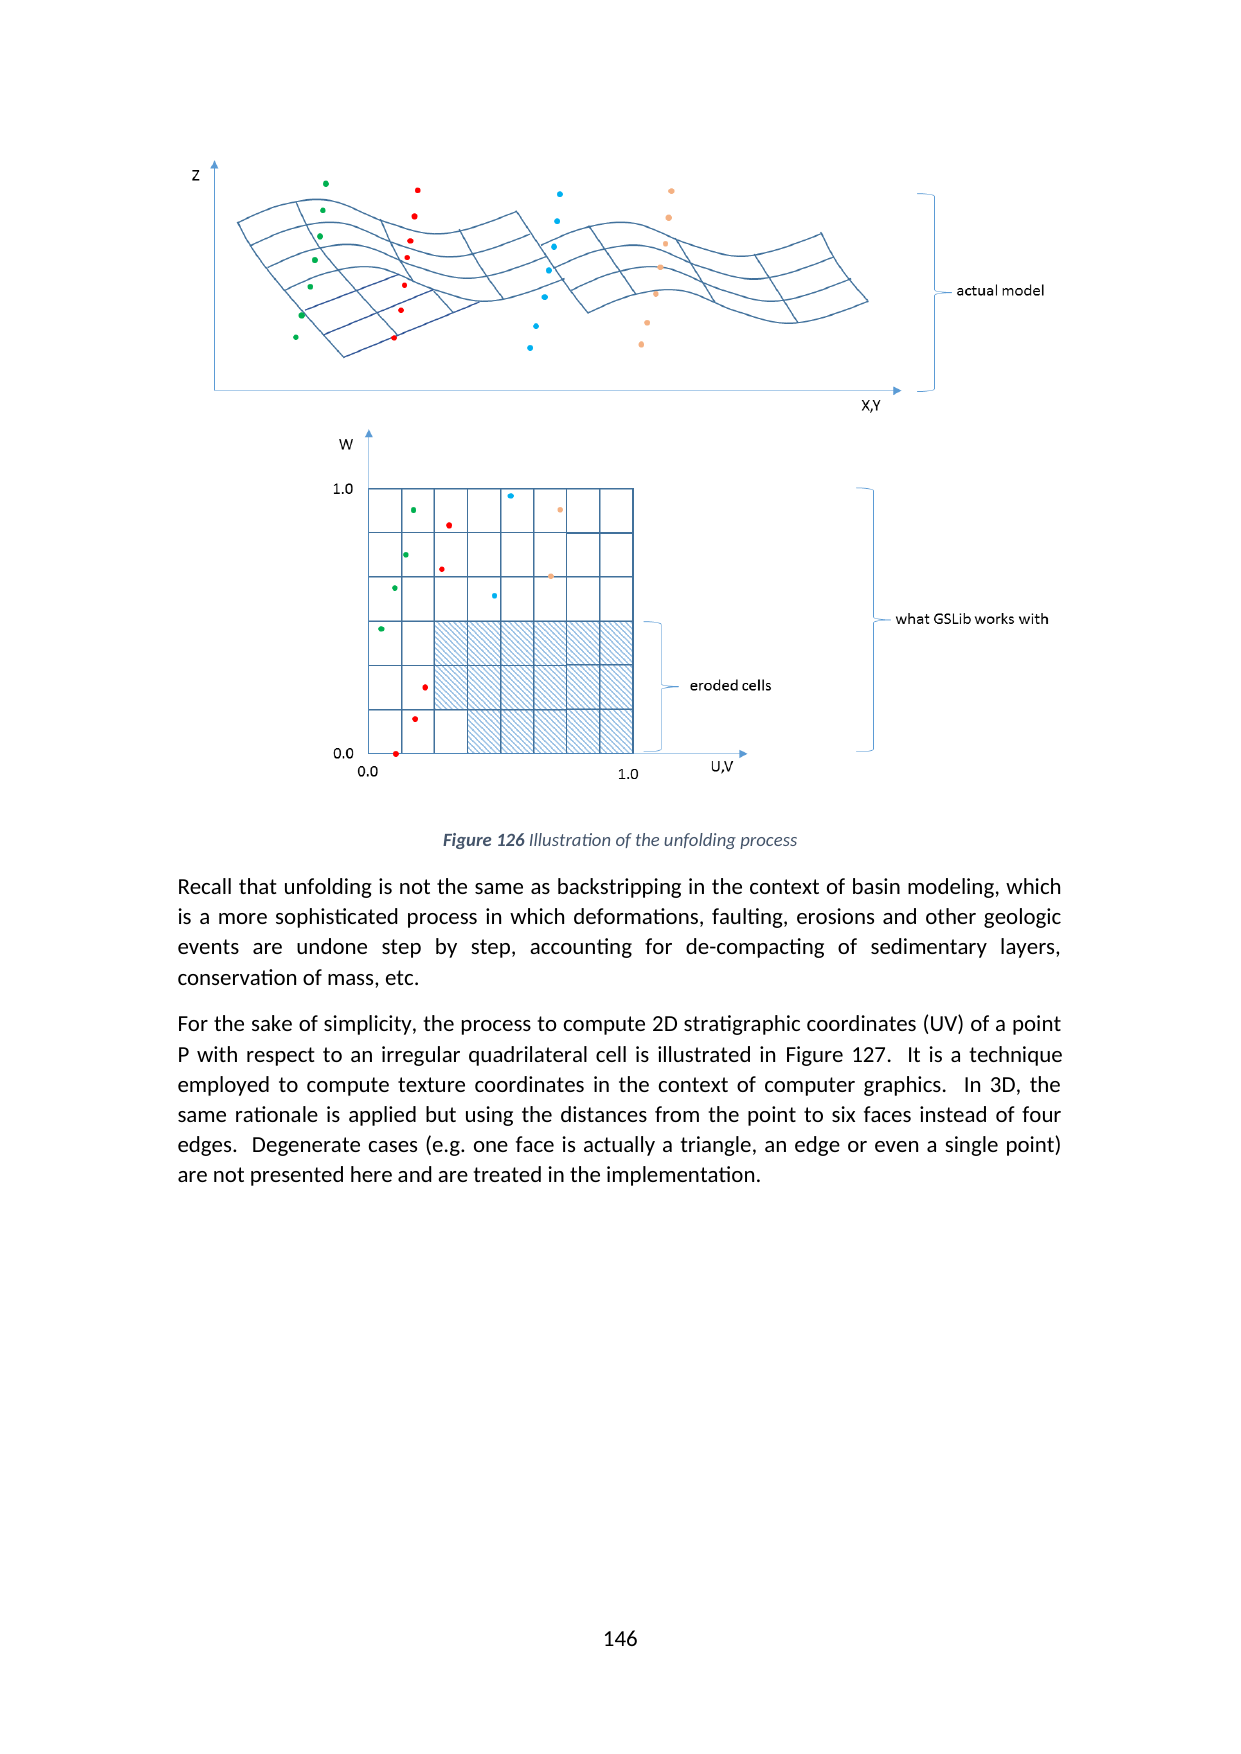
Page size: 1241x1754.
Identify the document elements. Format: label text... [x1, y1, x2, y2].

text Recall that unfolding is not the same as backstripping in the context of basin modeling, which is a more sophisticated process in which deformations, faulting, erosions and other geologic events are undone step by step, accounting for de-compacting of sedimentary layers, conservation of mass, etc. [177, 872, 1063, 991]
text Figure 126 Illustration of the unfolding process [177, 828, 1063, 851]
text For the sake of simplicity, the process to compute 2D stratigraphic coordinates (UV) of a point P with respect to an irregular quadrilateral cell is illustrated in Figure 122. It is a technique employed to compute texture coordinates in the context of computer graphics. In 3D, the same rationale is applied but using the distances from the point to six faces instead of four edges. Degenerate cases (e.g. one face is actually a triangle, an edge or even a single point) are not presented here and are treated in the implementation. [177, 1009, 1063, 1189]
picture [177, 147, 1063, 810]
